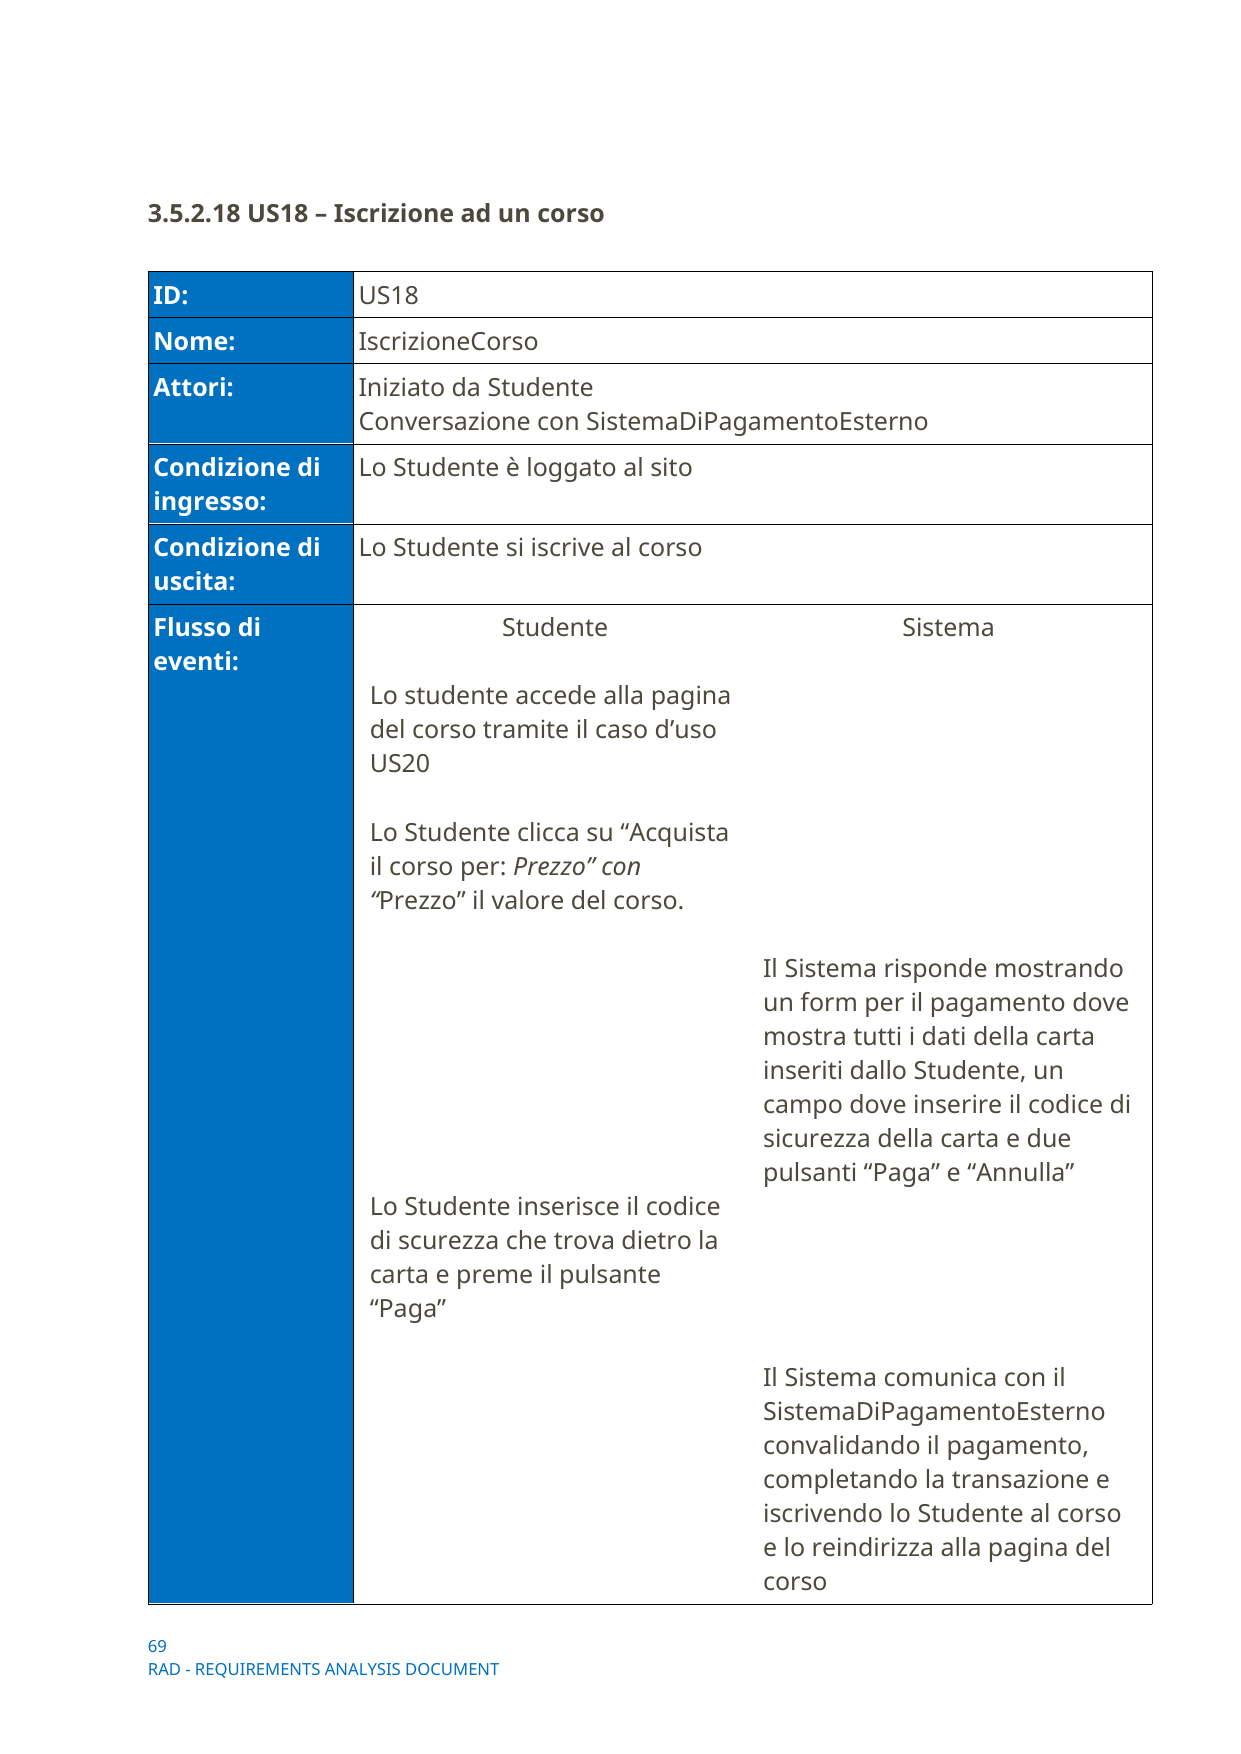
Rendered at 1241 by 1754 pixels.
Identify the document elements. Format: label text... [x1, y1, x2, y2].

table_cell Lo Studente si iscrive al corso [354, 525, 1152, 604]
table_cell IscrizioneCorso [354, 318, 1152, 363]
table_cell Attori: [149, 364, 353, 443]
table_cell Nome: [149, 318, 353, 363]
table_cell Iniziato da Studente Conversazione con SistemaDiPagamentoEsterno [354, 364, 1152, 443]
text 3.5.2.18 US18 – Iscrizione ad un corso [148, 195, 1092, 229]
table_cell Flusso di eventi: [149, 605, 353, 1603]
table_cell Condizione di ingresso: [149, 445, 353, 523]
table_header US18 [354, 272, 1152, 317]
table_cell Lo Studente è loggato al sito [354, 445, 1152, 523]
table_cell Condizione di uscita: [149, 525, 353, 604]
table_header ID: [149, 272, 353, 317]
table_cell [354, 605, 1152, 1603]
